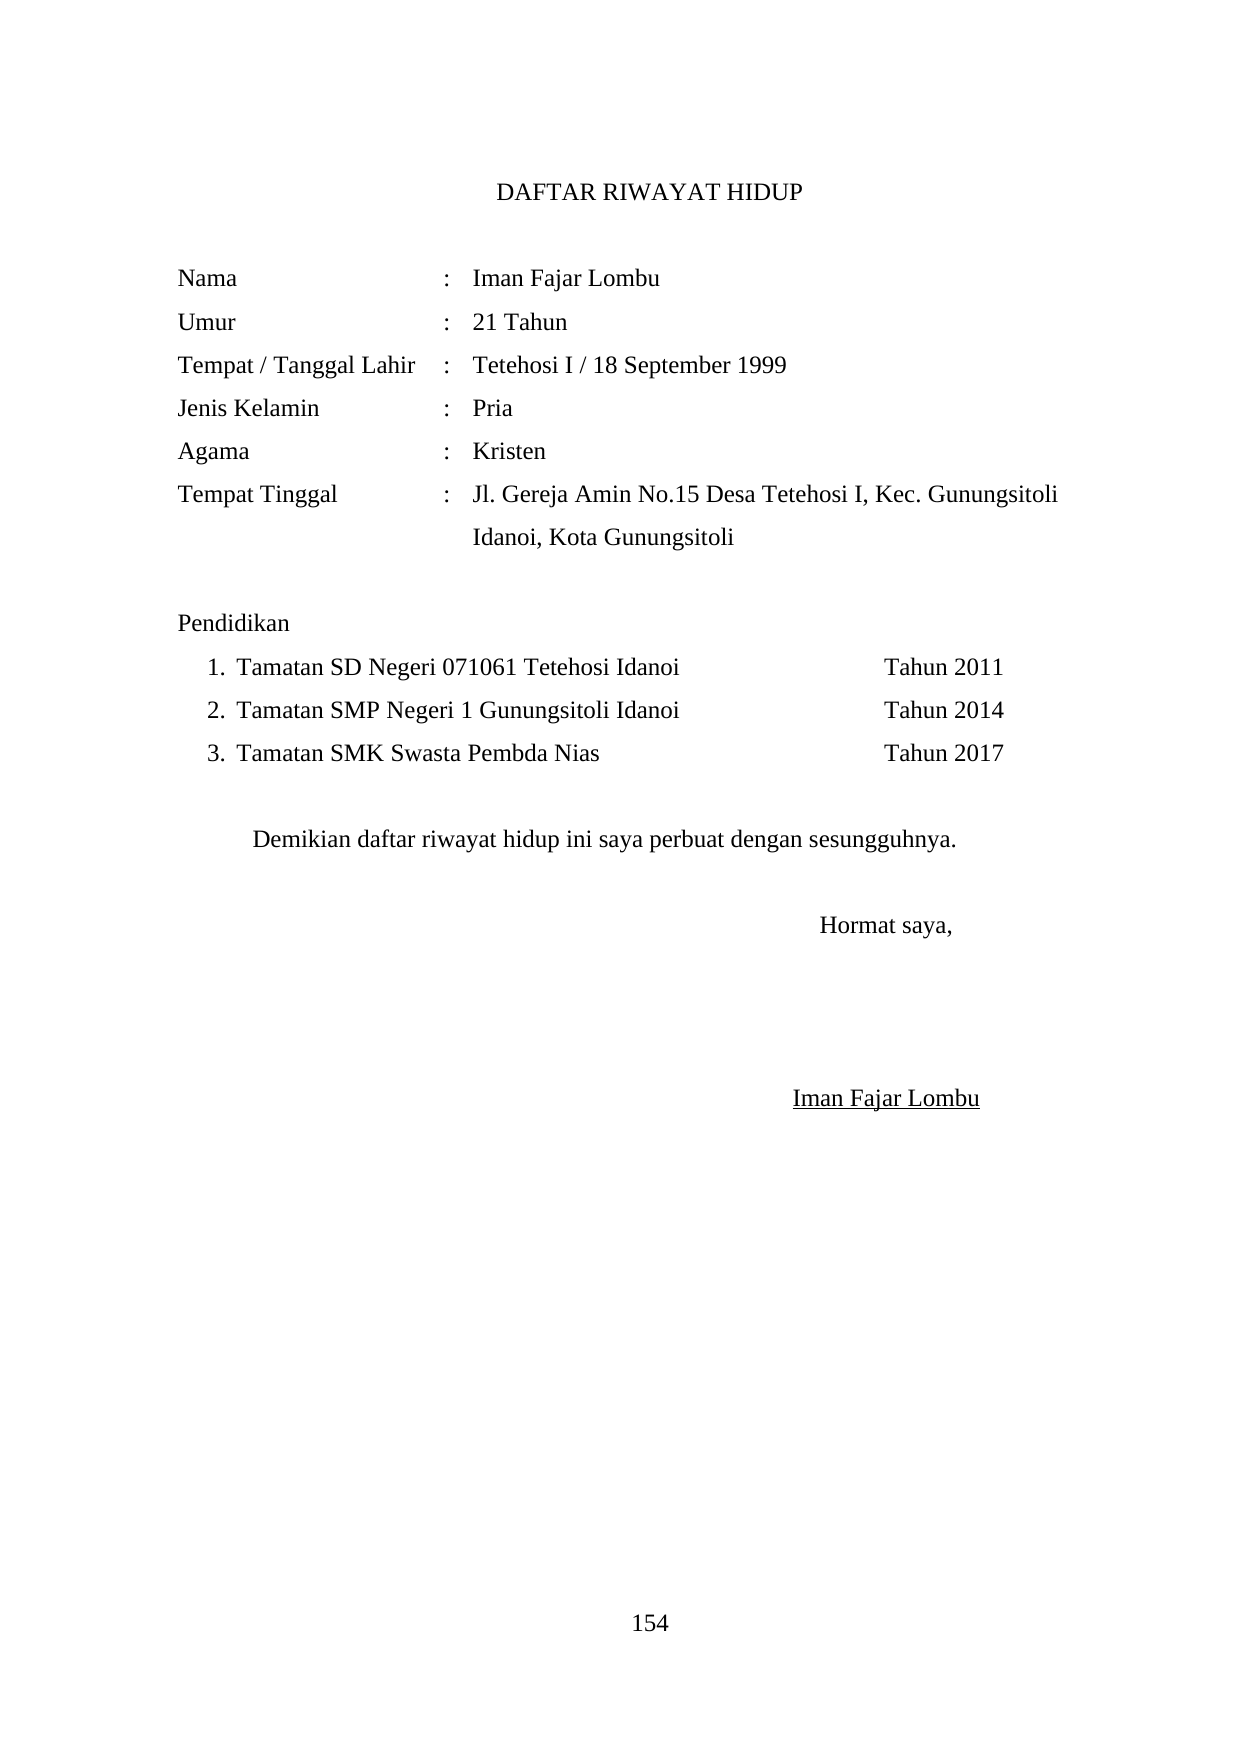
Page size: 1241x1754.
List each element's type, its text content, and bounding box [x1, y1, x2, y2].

text Nama : Iman Fajar Lombu [177, 263, 1122, 292]
text Tempat / Tanggal Lahir : Tetehosi I / 18 September 1999 [177, 350, 1122, 378]
list Tamatan SMP Negeri 1 Gunungsitoli Idanoi Tahun 2014 [207, 695, 1122, 723]
text Hormat saya, [177, 910, 1122, 939]
text Iman Fajar Lombu [177, 1083, 1122, 1112]
text Pendidikan [177, 608, 1122, 637]
text DAFTAR RIWAYAT HIDUP [177, 177, 1122, 206]
text Agama : Kristen [177, 436, 1122, 465]
text Umur : 21 Tahun [177, 307, 1122, 335]
list Tamatan SD Negeri 071061 Tetehosi Idanoi Tahun 2011 [207, 652, 1122, 680]
text Tempat Tinggal : Jl. Gereja Amin No.15 Desa Tetehosi I, Kec. Gunungsitoli Idanoi, Kota Gunungsitoli [177, 479, 1122, 551]
text Demikian daftar riwayat hidup ini saya perbuat dengan sesungguhnya. [177, 824, 1122, 853]
text Jenis Kelamin : Pria [177, 393, 1122, 422]
list Tamatan SMK Swasta Pembda Nias Tahun 2017 [207, 738, 1122, 767]
